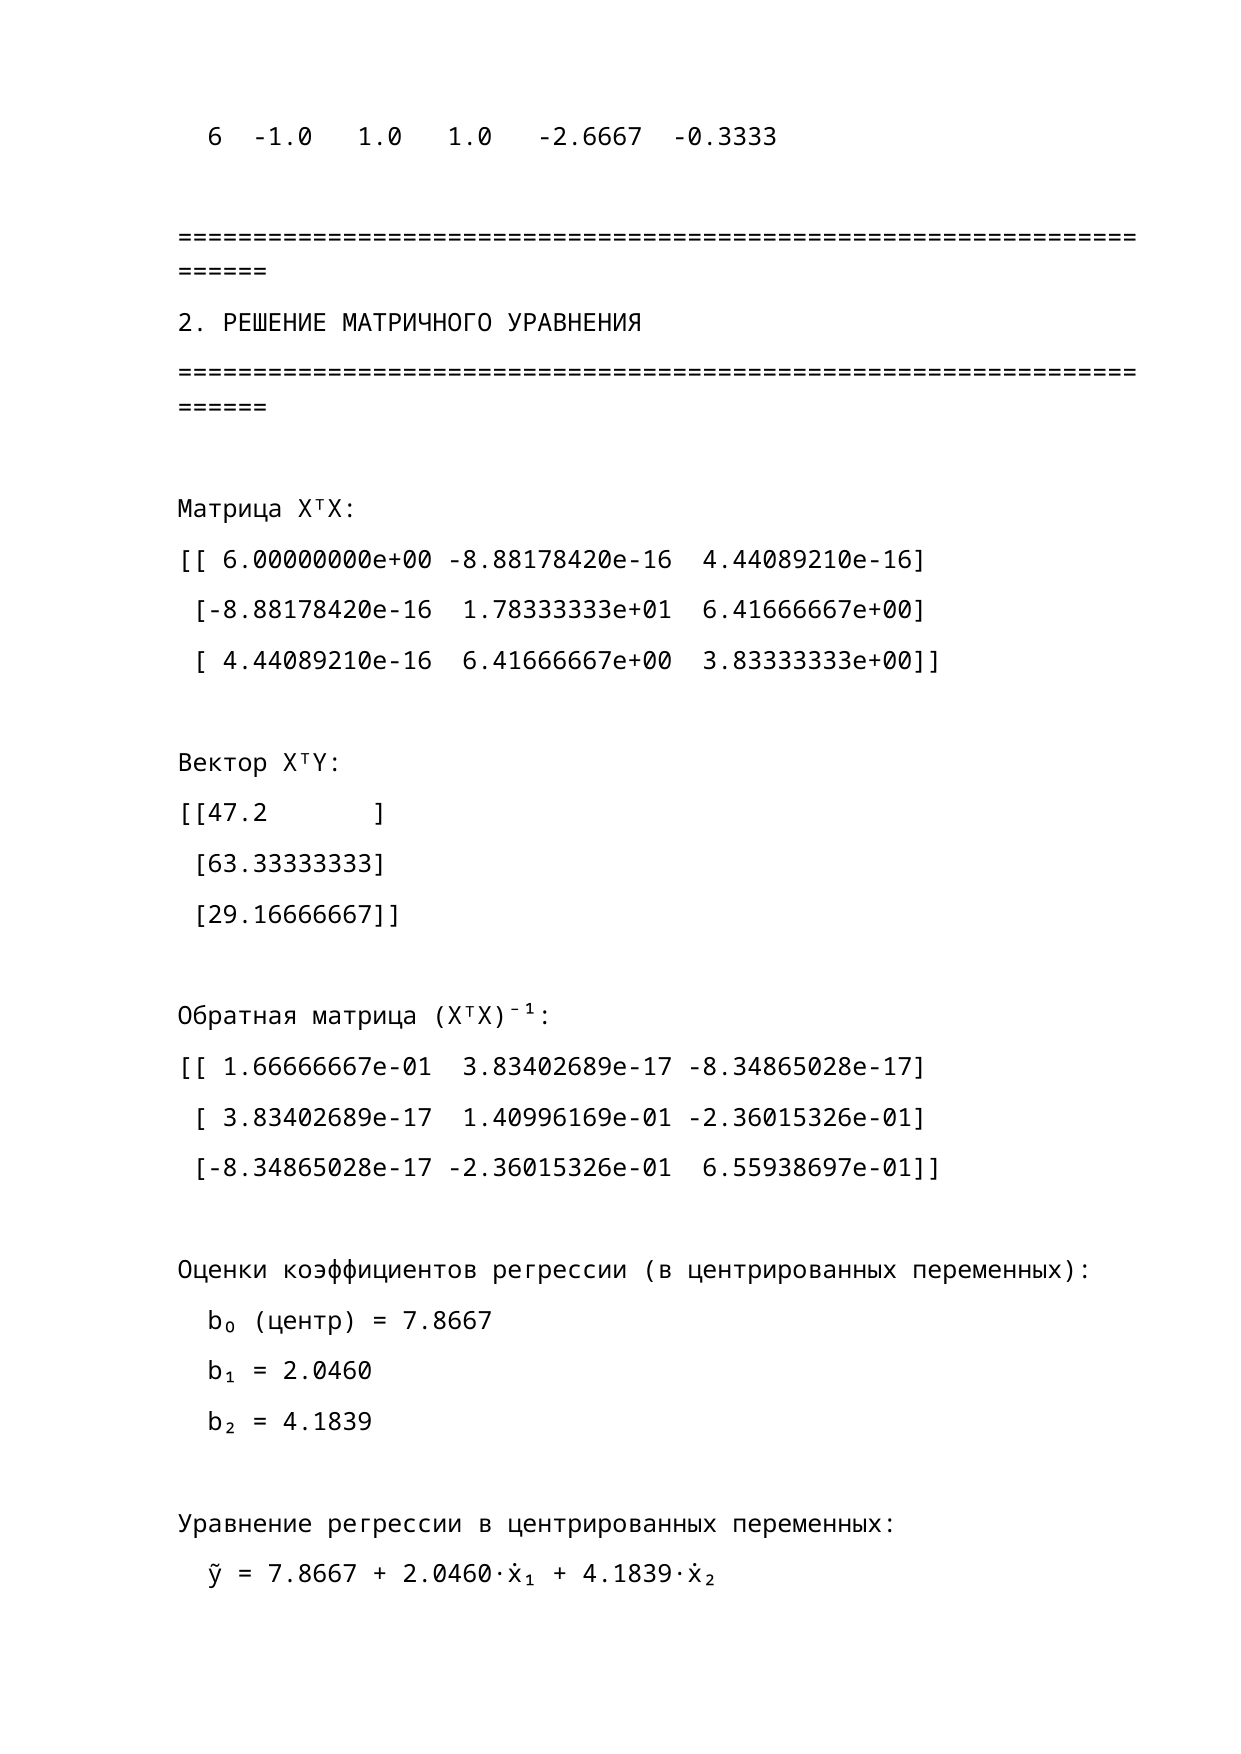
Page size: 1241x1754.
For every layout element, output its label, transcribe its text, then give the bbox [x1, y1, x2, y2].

text 6 -1.0 1.0 1.0 -2.6667 -0.3333 [177, 118, 1152, 152]
text [[47.2 ] [177, 795, 1152, 829]
text b₂ = 4.1839 [177, 1404, 1152, 1438]
text Обратная матрица (XᵀX)⁻¹: [177, 998, 1152, 1032]
text ====================================================================== [177, 355, 1152, 423]
text [-8.34865028e-17 -2.36015326e-01 6.55938697e-01]] [177, 1150, 1152, 1184]
text Оценки коэффициентов регрессии (в центрированных переменных): [177, 1252, 1152, 1286]
text Вектор XᵀY: [177, 744, 1152, 778]
text [29.16666667]] [177, 896, 1152, 931]
text b₀ (центр) = 7.8667 [177, 1302, 1152, 1336]
text [[ 6.00000000e+00 -8.88178420e-16 4.44089210e-16] [177, 541, 1152, 575]
text [ 4.44089210e-16 6.41666667e+00 3.83333333e+00]] [177, 643, 1152, 677]
text Матрица XᵀX: [177, 491, 1152, 525]
text ỹ = 7.8667 + 2.0460·ẋ₁ + 4.1839·ẋ₂ [177, 1556, 1152, 1590]
text b₁ = 2.0460 [177, 1353, 1152, 1387]
text ====================================================================== [177, 219, 1152, 288]
text 2. РЕШЕНИЕ МАТРИЧНОГО УРАВНЕНИЯ [177, 304, 1152, 338]
text [[ 1.66666667e-01 3.83402689e-17 -8.34865028e-17] [177, 1049, 1152, 1083]
text [ 3.83402689e-17 1.40996169e-01 -2.36015326e-01] [177, 1099, 1152, 1133]
text Уравнение регрессии в центрированных переменных: [177, 1505, 1152, 1539]
text [63.33333333] [177, 846, 1152, 880]
text [-8.88178420e-16 1.78333333e+01 6.41666667e+00] [177, 592, 1152, 626]
